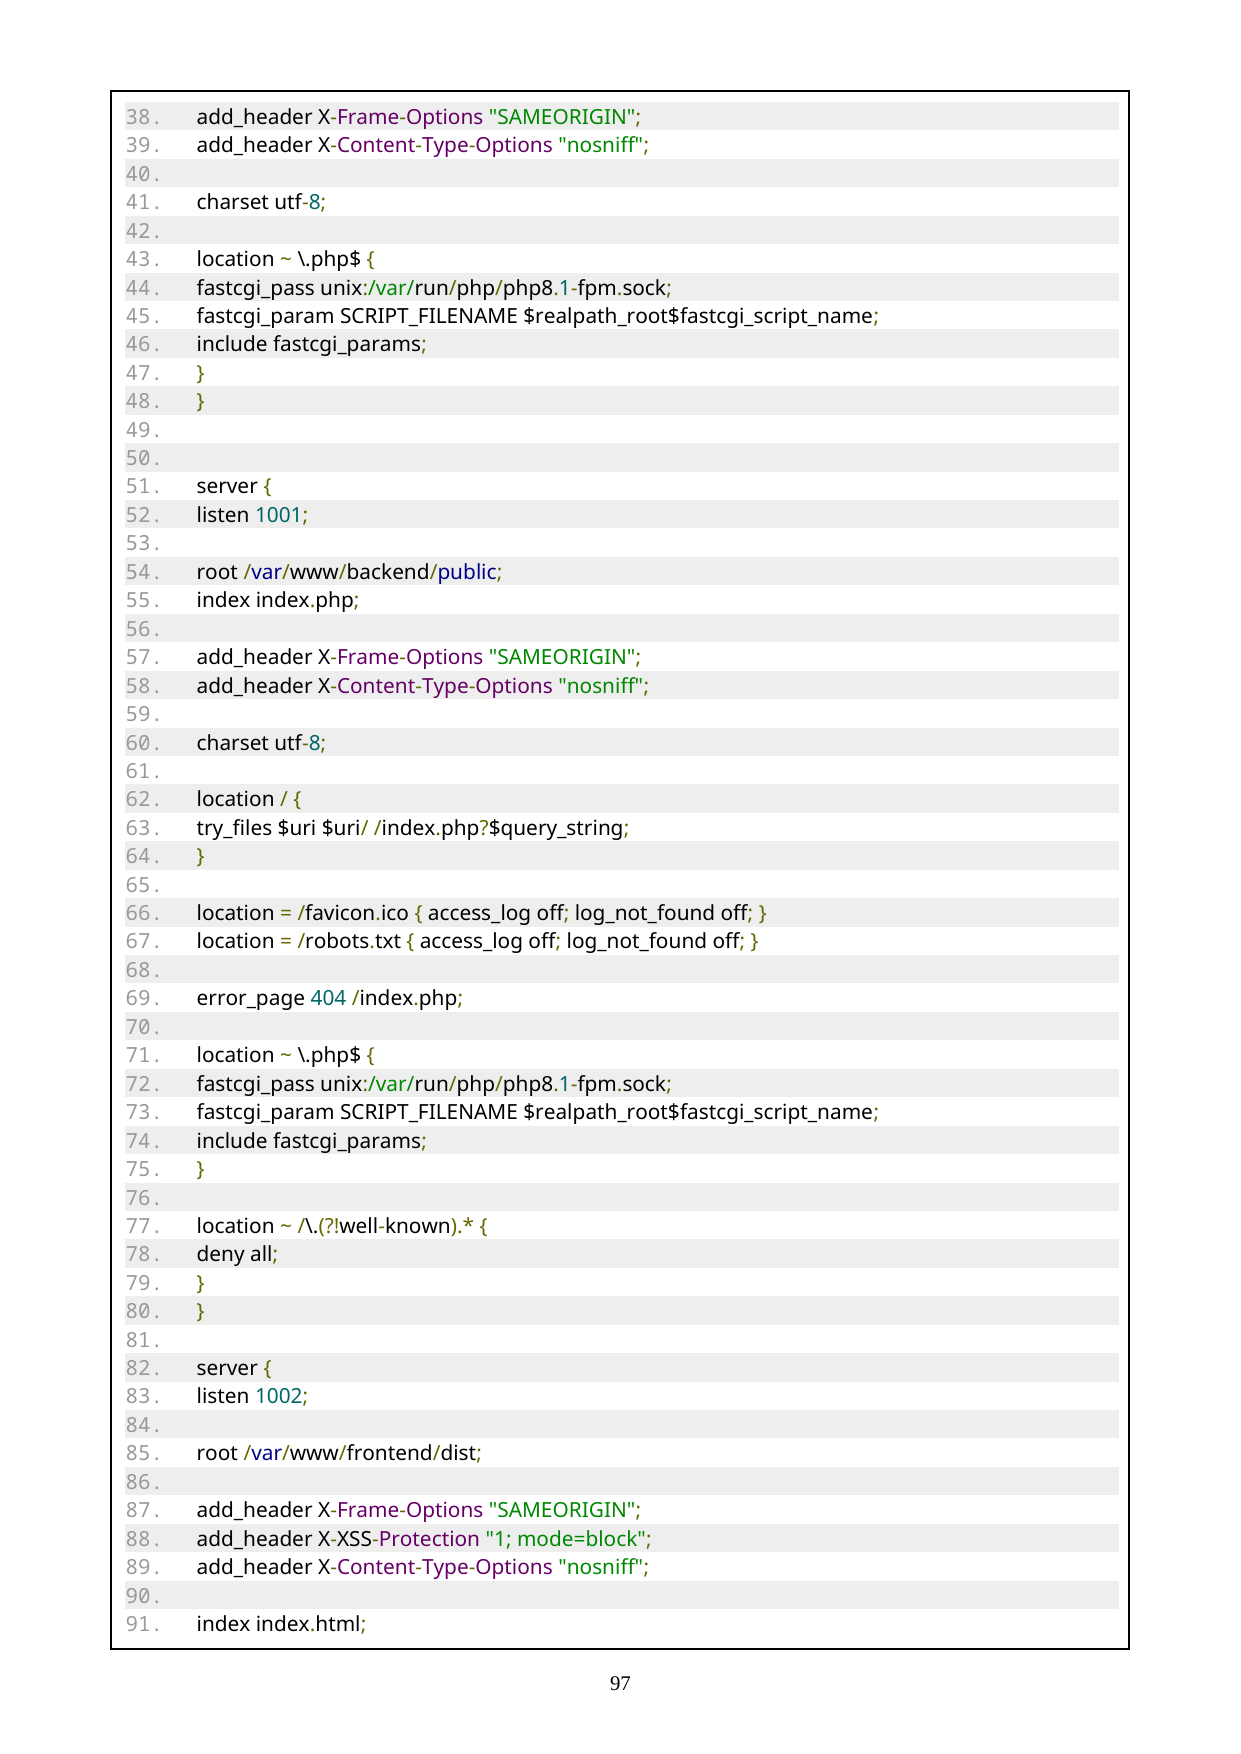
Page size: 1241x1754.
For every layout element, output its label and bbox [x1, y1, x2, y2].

table_cell [112, 92, 1128, 1648]
